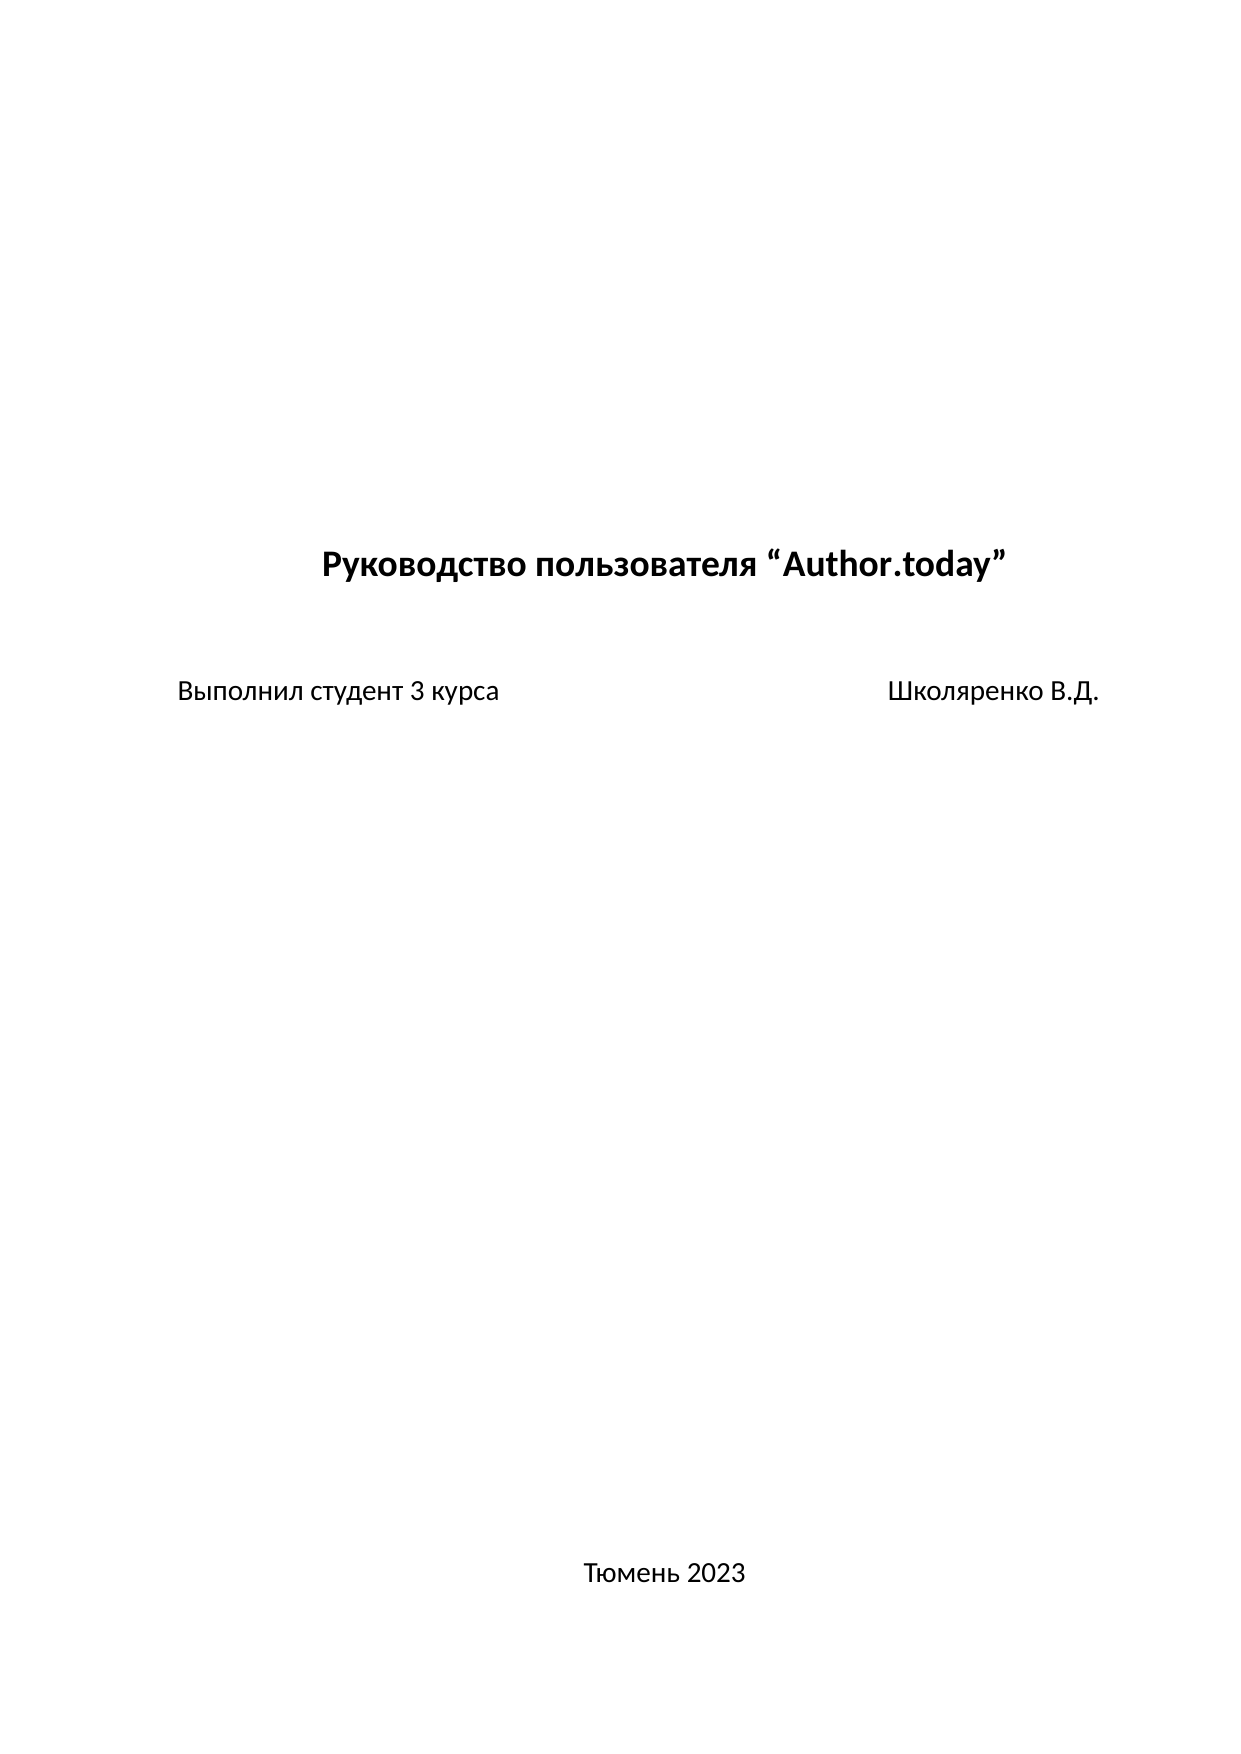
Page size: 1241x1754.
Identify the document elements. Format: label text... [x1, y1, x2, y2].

text Тюмень 2023 [177, 1554, 1152, 1589]
text Руководство пользователя “Author.today” [177, 540, 1152, 586]
text Выполнил студент 3 курса Школяренко В.Д. [177, 672, 1152, 708]
